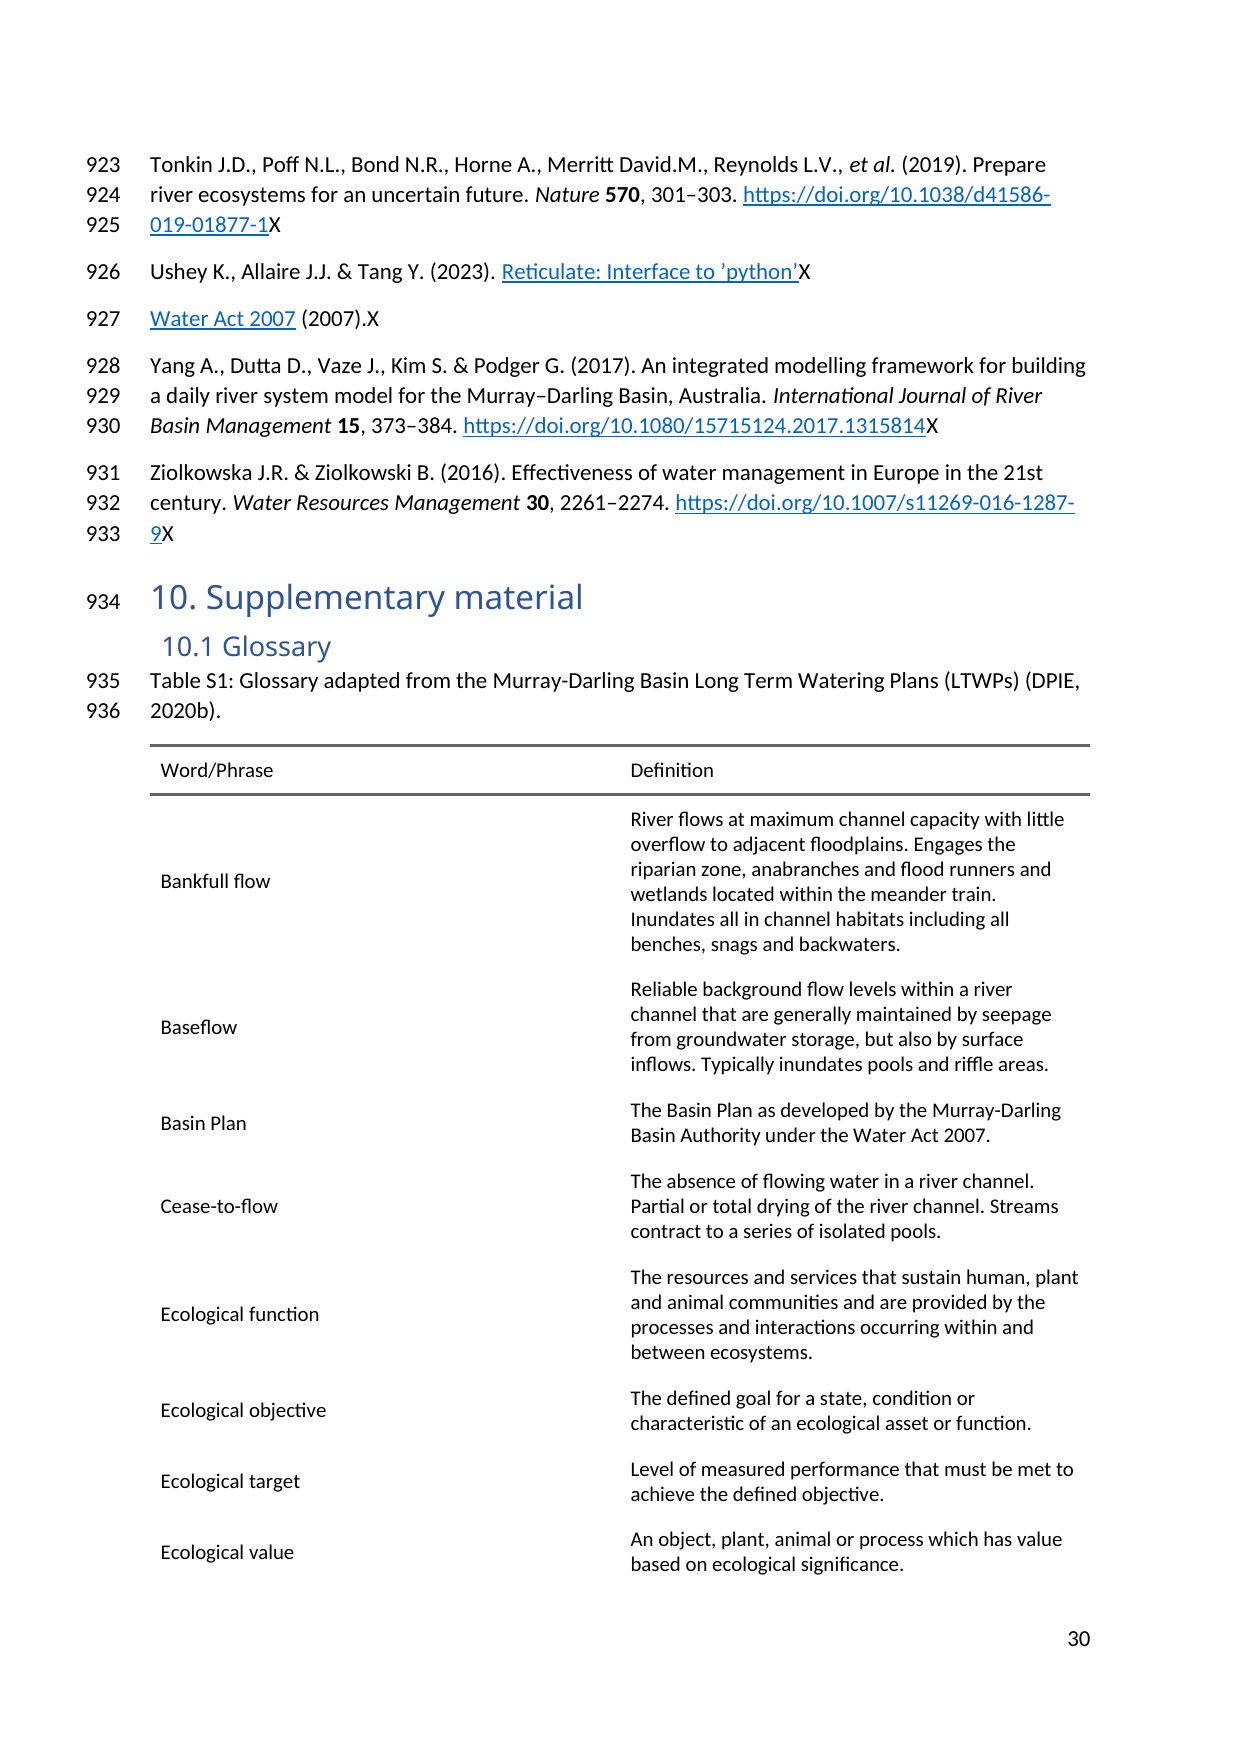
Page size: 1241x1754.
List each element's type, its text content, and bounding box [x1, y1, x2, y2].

subtitle 10. Supplementary material [150, 574, 1090, 619]
subtitle 10.1 Glossary [161, 627, 1079, 664]
